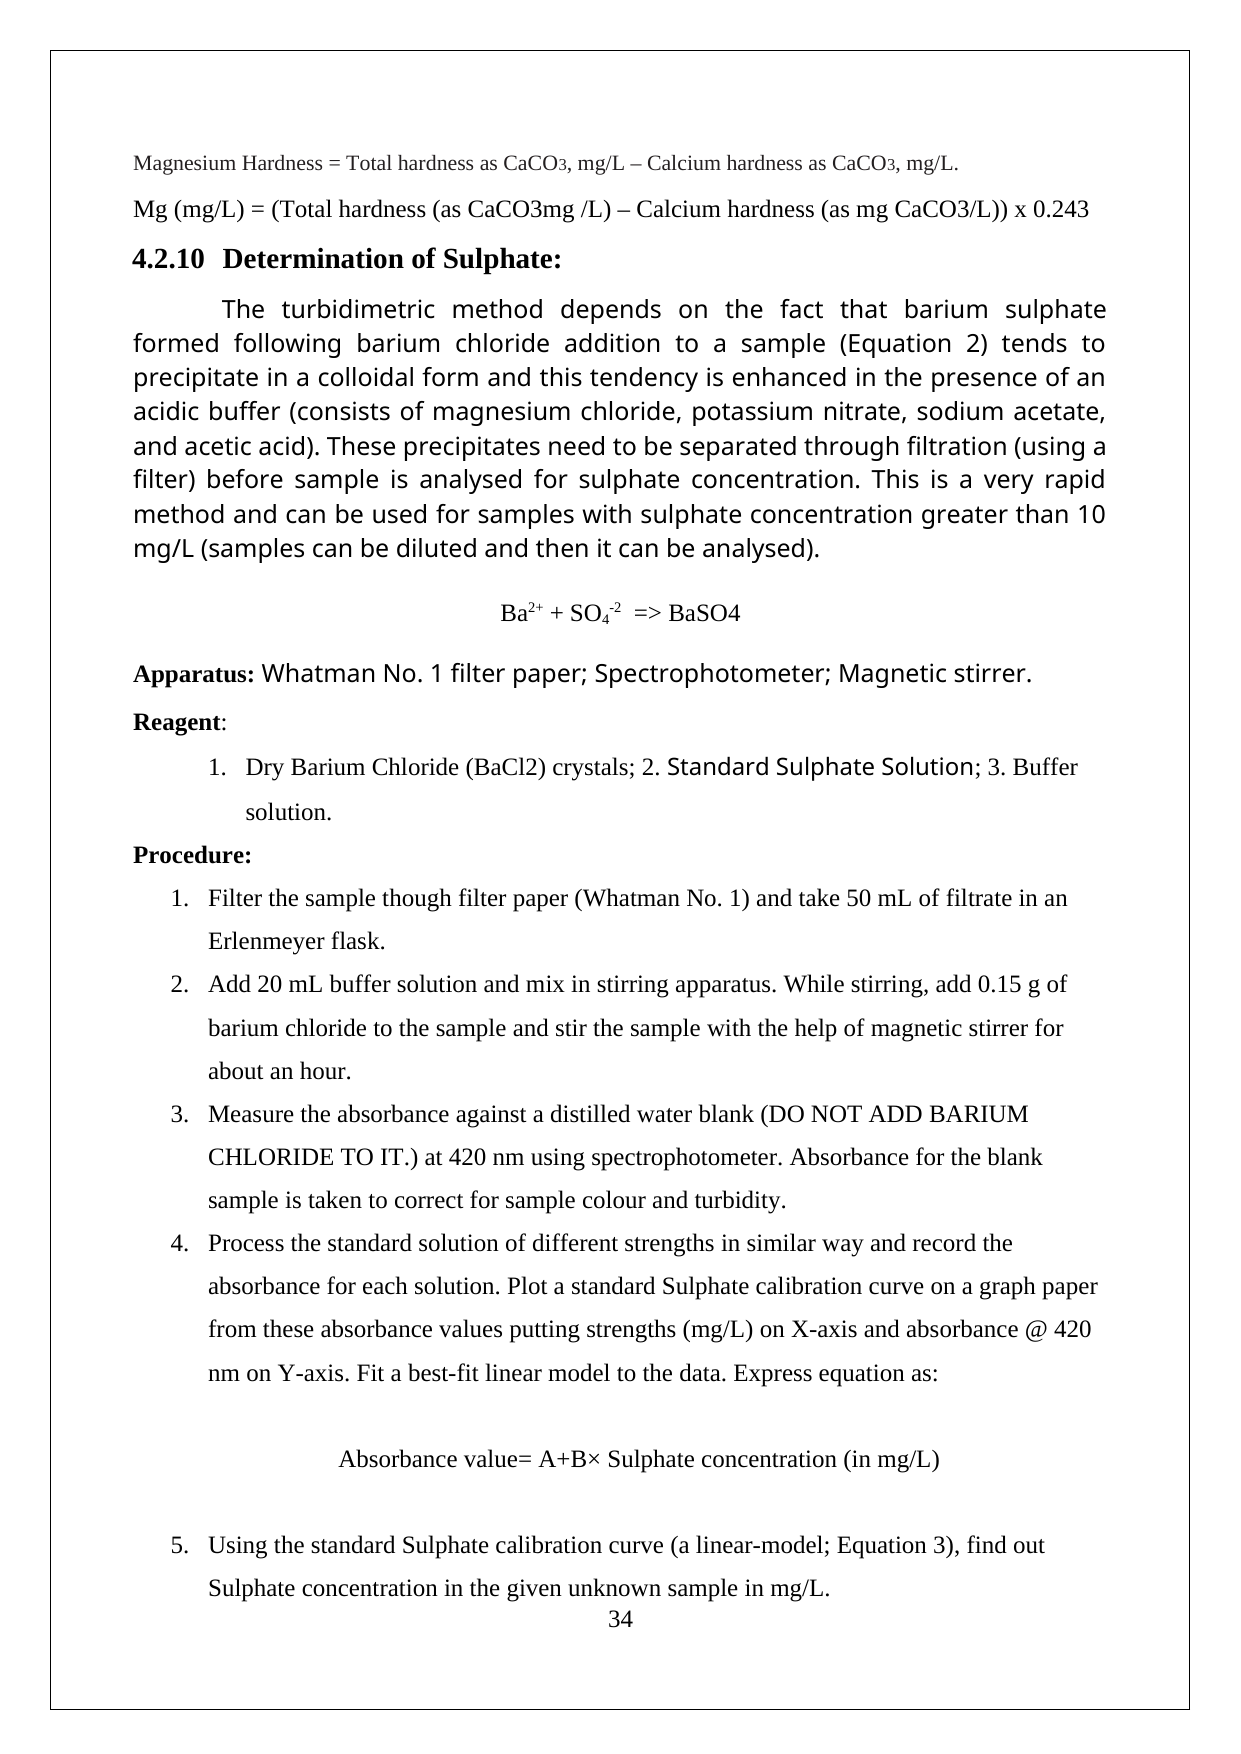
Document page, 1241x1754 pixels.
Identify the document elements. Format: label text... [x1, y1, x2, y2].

list Filter the sample though filter paper (Whatman No. 1) and take 50 mL of filtrate in an Erlenmeyer flask. [170, 883, 1108, 955]
text Ba2+ + SO4-2 => BaSO4 [133, 598, 1108, 627]
text Absorbance value= A+B× Sulphate concentration (in mg/L) [170, 1444, 1108, 1473]
text The turbidimetric method depends on the fact that barium sulphate formed following barium chloride addition to a sample (Equation 2) tends to precipitate in a colloidal form and this tendency is enhanced in the presence of an acidic buffer (consists of magnesium chloride, potassium nitrate, sodium acetate, and acetic acid). These precipitates need to be separated through filtration (using a filter) before sample is analysed for sulphate concentration. This is a very rapid method and can be used for samples with sulphate concentration greater than 10 mg/L (samples can be diluted and then it can be analysed). [133, 292, 1108, 564]
text Apparatus: Whatman No. 1 filter paper; Spectrophotometer; Magnetic stirrer. [133, 656, 1108, 690]
list Using the standard Sulphate calibration curve (a linear-model; Equation 3), find out Sulphate concentration in the given unknown sample in mg/L. [170, 1530, 1108, 1602]
text Magnesium Hardness = Total hardness as CaCO3, mg/L – Calcium hardness as CaCO3, mg/L. [133, 150, 1108, 175]
text Procedure: [133, 840, 1108, 869]
list Process the standard solution of different strengths in similar way and record the absorbance for each solution. Plot a standard Sulphate calibration curve on a graph paper from these absorbance values putting strengths (mg/L) on X-axis and absorbance @ 420 nm on Y-axis. Fit a best-fit linear model to the data. Express equation as: [170, 1228, 1108, 1386]
list Add 20 mL buffer solution and mix in stirring apparatus. While stirring, add 0.15 g of barium chloride to the sample and stir the sample with the help of magnetic stirrer for about an hour. [170, 969, 1108, 1084]
text Mg (mg/L) = (Total hardness (as CaCO3mg /L) – Calcium hardness (as mg CaCO3/L)) x 0.243 [133, 194, 1108, 223]
list Measure the absorbance against a distilled water blank (DO NOT ADD BARIUM CHLORIDE TO IT.) at 420 nm using spectrophotometer. Absorbance for the blank sample is taken to correct for sample colour and turbidity. [170, 1099, 1108, 1214]
list Determination of Sulphate: [132, 242, 1108, 275]
list Dry Barium Chloride (BaCl2) crystals; 2. Standard Sulphate Solution; 3. Buffer solution. [208, 750, 1108, 826]
text Reagent: [133, 707, 1108, 736]
